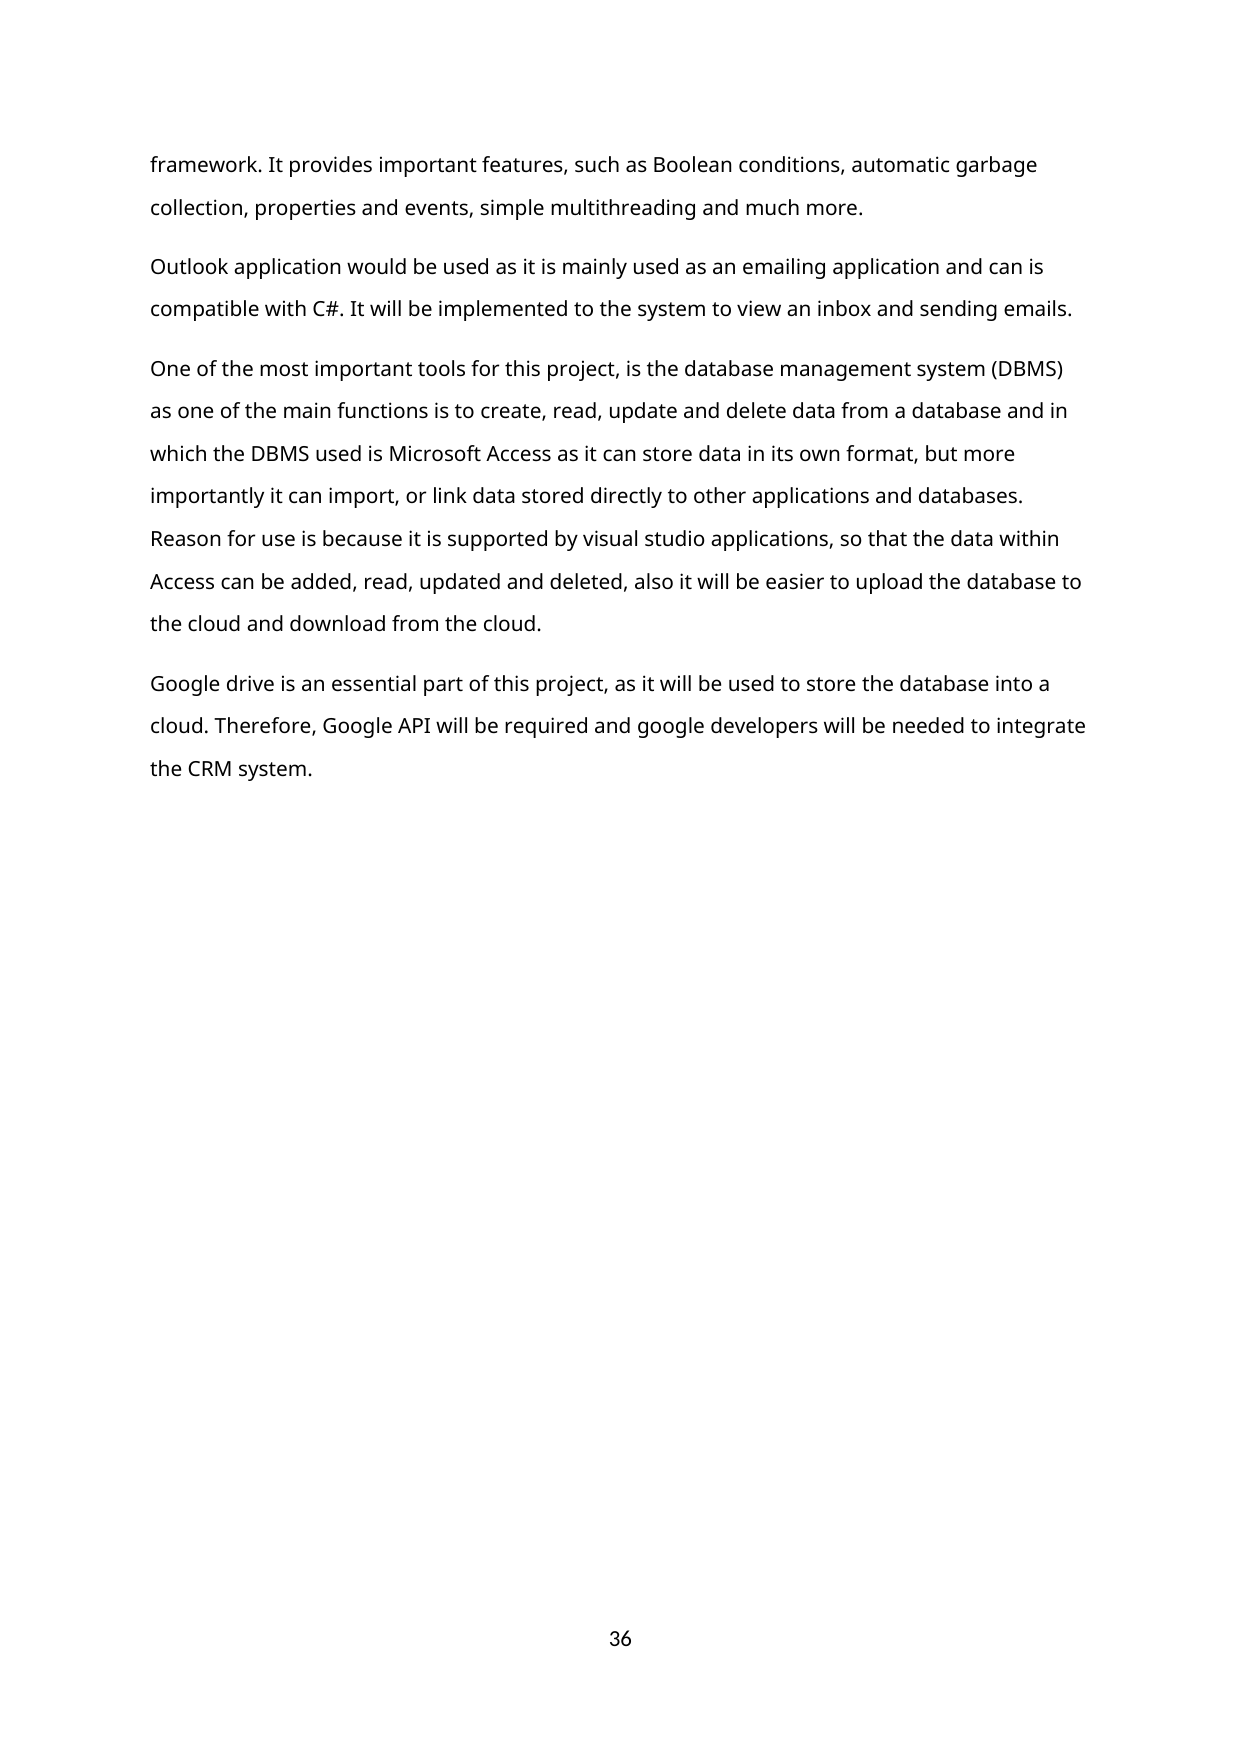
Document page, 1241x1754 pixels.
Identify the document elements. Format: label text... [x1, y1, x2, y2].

text Google drive is an essential part of this project, as it will be used to store the database into a cloud. Therefore, Google API will be required and google developers will be needed to integrate the CRM system. [150, 669, 1090, 782]
text Outlook application would be used as it is mainly used as an emailing application and can is compatible with C#. It will be implemented to the system to view an inbox and sending emails. [150, 252, 1090, 323]
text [150, 150, 1090, 221]
text One of the most important tools for this project, is the database management system (DBMS) as one of the main functions is to create, read, update and delete data from a database and in which the DBMS used is Microsoft Access as it can store data in its own format, but more importantly it can import, or link data stored directly to other applications and databases. Reason for use is because it is supported by visual studio applications, so that the data within Access can be added, read, updated and deleted, also it will be easier to upload the database to the cloud and download from the cloud. [150, 354, 1090, 638]
